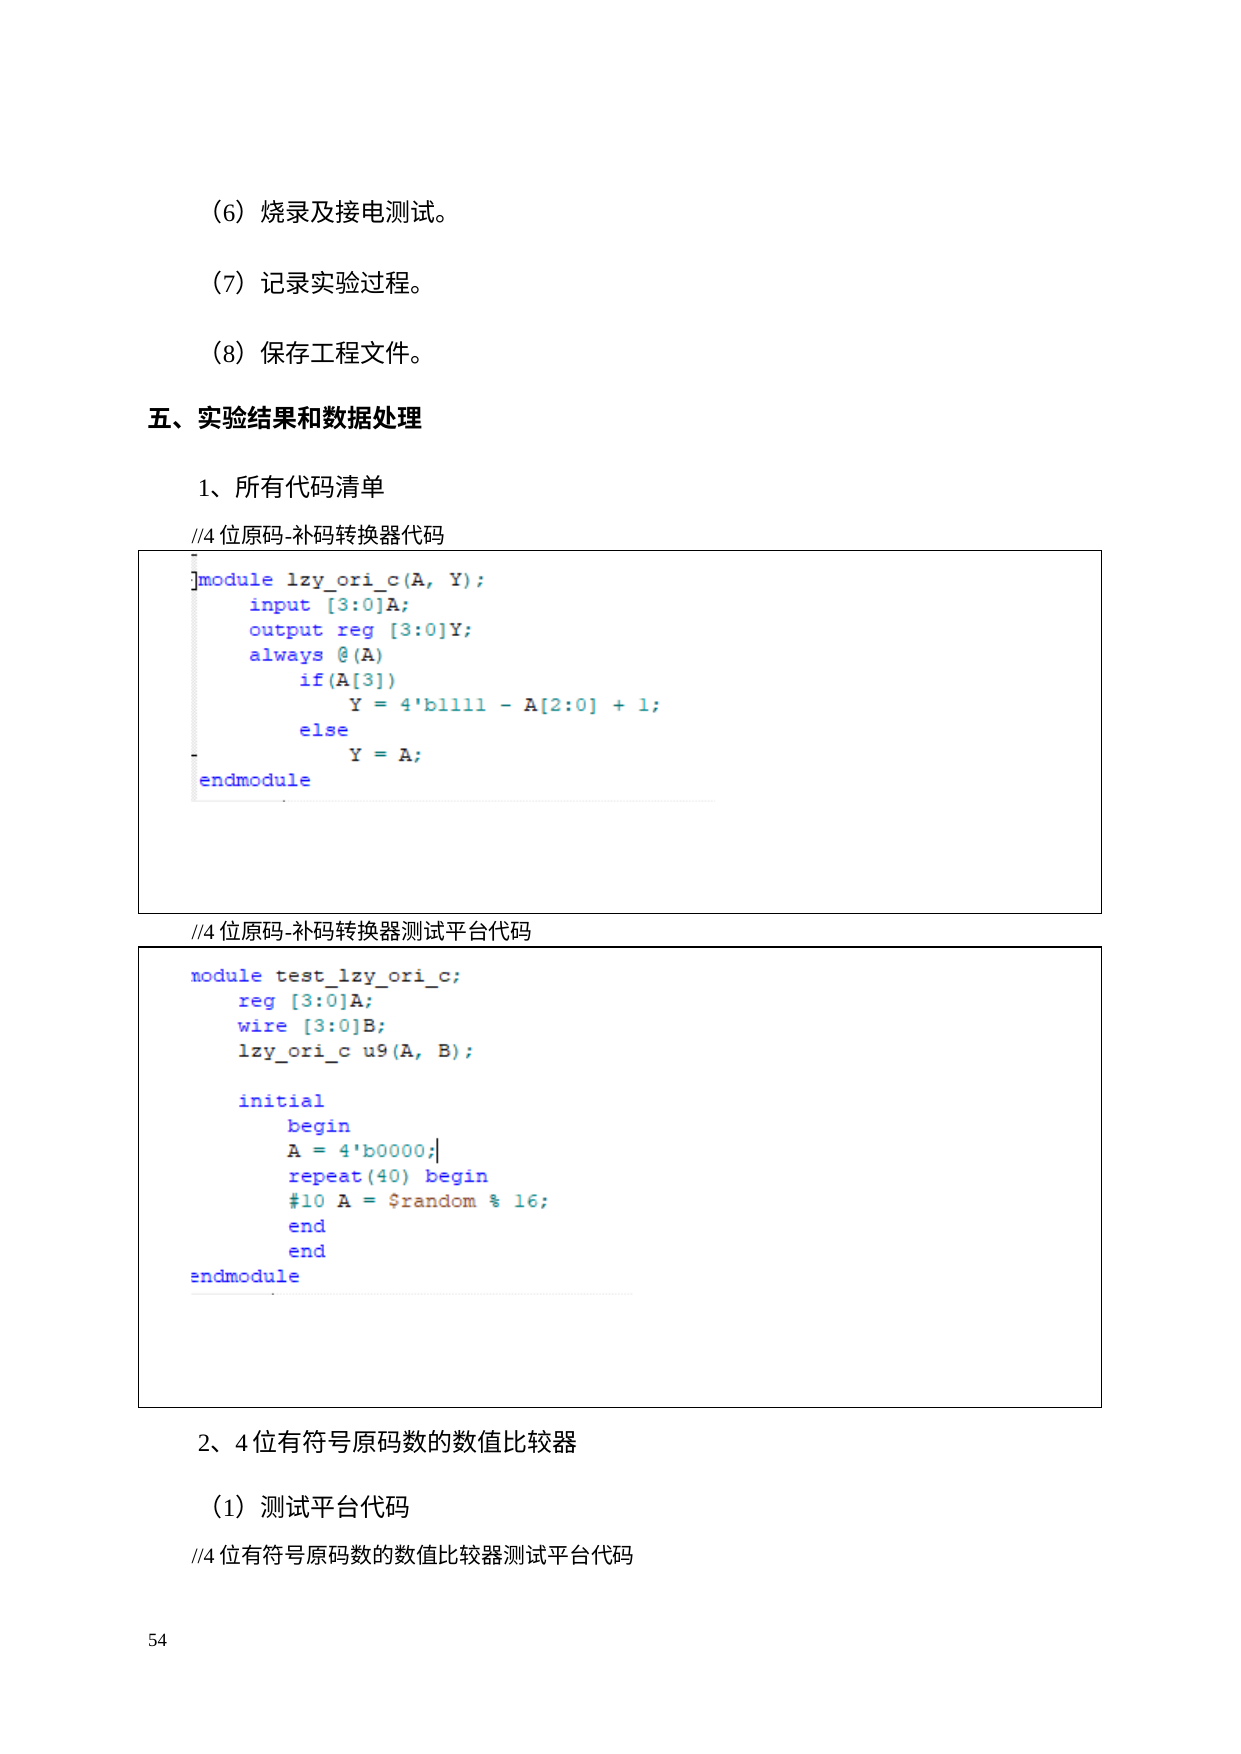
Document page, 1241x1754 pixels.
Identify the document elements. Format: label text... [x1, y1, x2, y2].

picture [191, 553, 716, 802]
text （1）测试平台代码 [148, 1473, 1092, 1538]
text 1、所有代码清单 [148, 453, 1092, 518]
text //4位有符号原码数的数值比较器测试平台代码 [148, 1538, 1092, 1570]
text （7）记录实验过程。 [148, 249, 1092, 314]
picture [191, 949, 634, 1295]
text 2、4位有符号原码数的数值比较器 [148, 1408, 1092, 1473]
text //4位原码-补码转换器测试平台代码 [148, 914, 1092, 946]
text （8）保存工程文件。 [148, 319, 1092, 384]
text （6）烧录及接电测试。 [148, 178, 1092, 243]
text //4位原码-补码转换器代码 [148, 518, 1092, 550]
text 五、实验结果和数据处理 [148, 384, 1092, 449]
